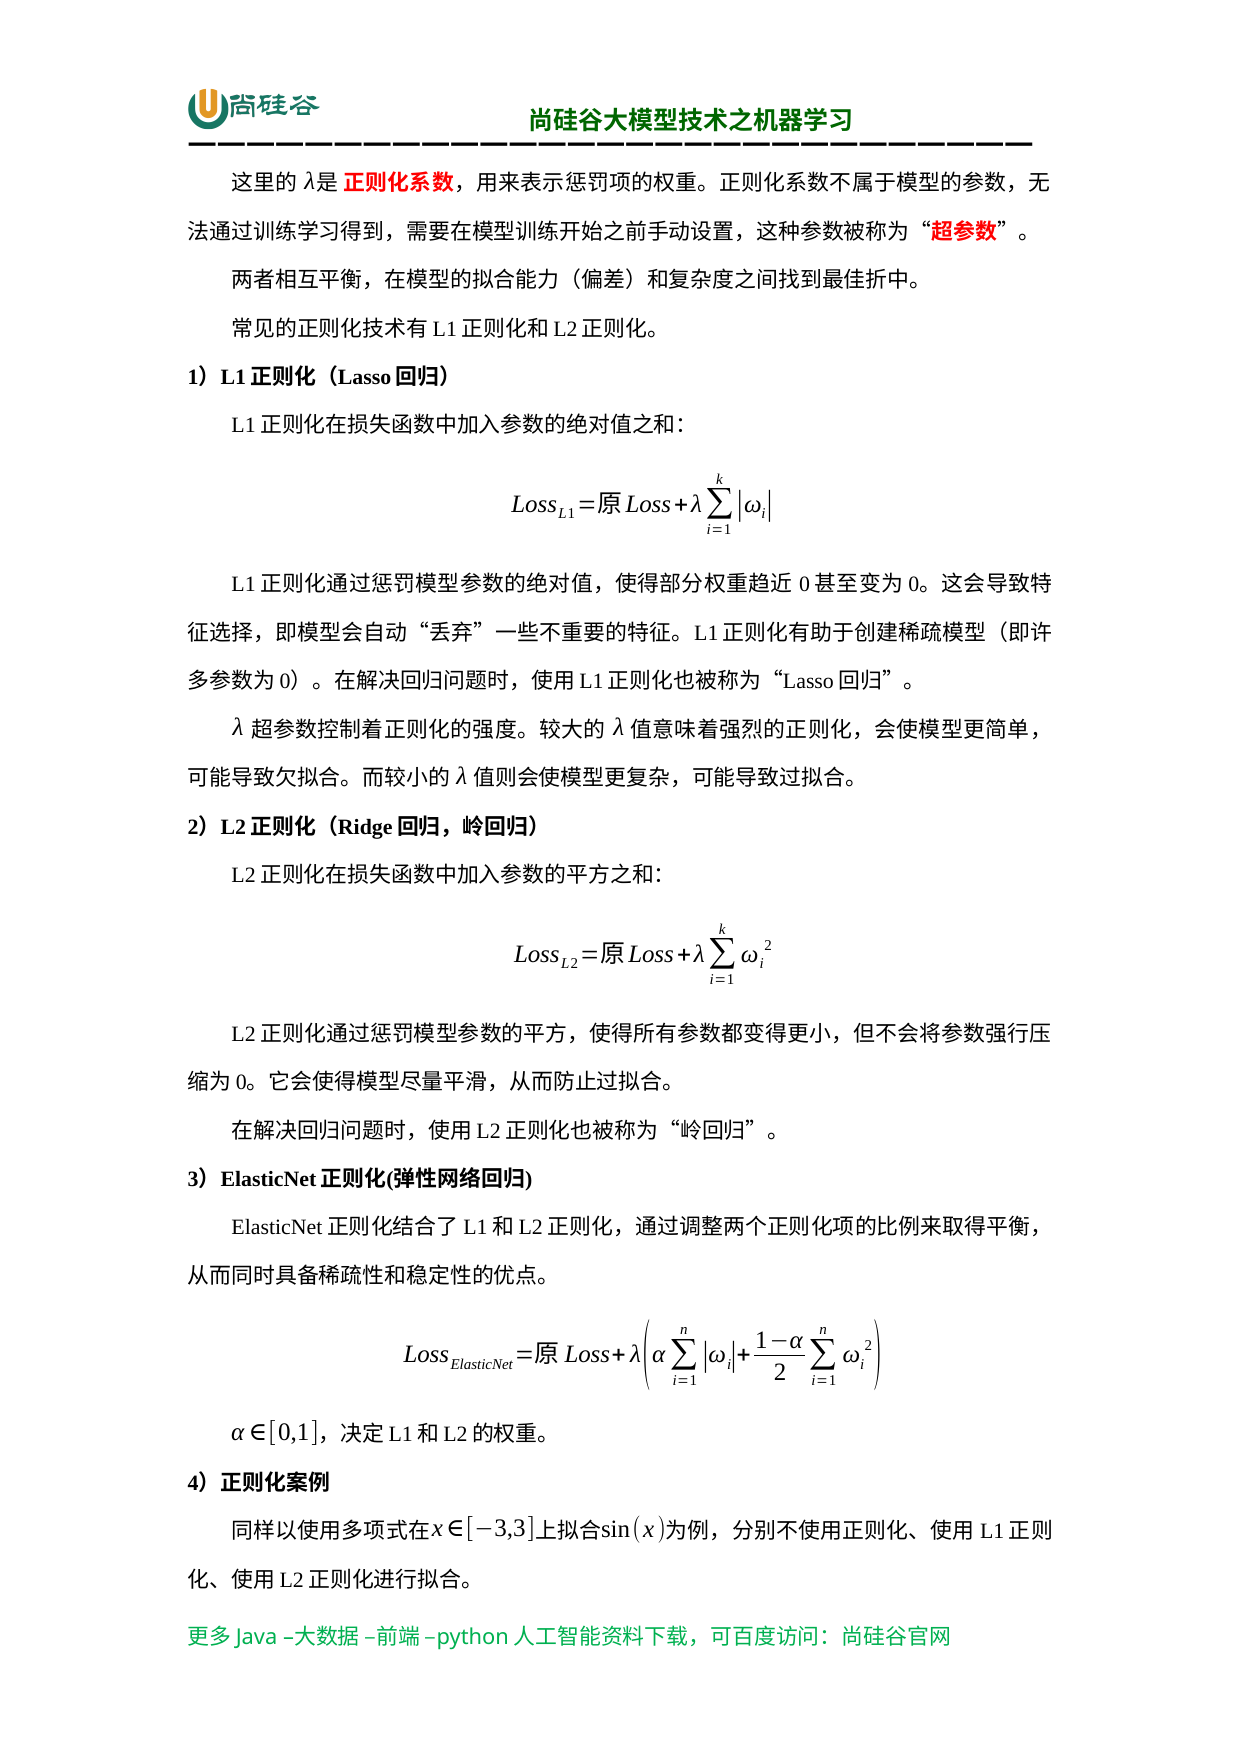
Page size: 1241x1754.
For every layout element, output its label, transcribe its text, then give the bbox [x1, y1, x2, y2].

picture [187, 88, 321, 130]
text L1正则化在损失函数中加入参数的绝对值之和： [187, 407, 1053, 439]
text ElasticNet正则化(弹性网络回归) [187, 1161, 1053, 1193]
text ElasticNet正则化结合了L1和L2正则化，通过调整两个正则化项的比例来取得平衡，从而同时具备稀疏性和稳定性的优点。 [187, 1209, 1053, 1290]
text 两者相互平衡，在模型的拟合能力（偏差）和复杂度之间找到最佳折中。 [187, 262, 1053, 294]
text L2正则化在损失函数中加入参数的平方之和： [187, 857, 1053, 889]
text 超参数控制着正则化的强度。较大的 值意味着强烈的正则化，会使模型更简单，可能导致欠拟合。而较小的 值则会使模型更复杂，可能导致过拟合。 [187, 711, 1053, 792]
text L2正则化通过惩罚模型参数的平方，使得所有参数都变得更小，但不会将参数强行压缩为0。它会使得模型尽量平滑，从而防止过拟合。 [187, 1015, 1053, 1096]
text 常见的正则化技术有L1正则化和L2正则化。 [187, 310, 1053, 343]
text 同样以使用多项式在上拟合为例，分别不使用正则化、使用L1正则化、使用L2正则化进行拟合。 [187, 1513, 1053, 1594]
text 这里的 是 正则化系数，用来表示惩罚项的权重。正则化系数不属于模型的参数，无法通过训练学习得到，需要在模型训练开始之前手动设置，这种参数被称为“超参数”。 [187, 165, 1053, 246]
text ，决定L1和L2的权重。 [187, 1416, 1053, 1448]
text L2正则化（Ridge回归，岭回归） [187, 808, 1053, 841]
text L1正则化（Lasso回归） [187, 359, 1053, 391]
text 在解决回归问题时，使用L2正则化也被称为“岭回归”。 [187, 1112, 1053, 1145]
text 正则化案例 [187, 1464, 1053, 1497]
text L1正则化通过惩罚模型参数的绝对值，使得部分权重趋近0甚至变为0。这会导致特征选择，即模型会自动“丢弃”一些不重要的特征。L1正则化有助于创建稀疏模型（即许多参数为0）。在解决回归问题时，使用L1正则化也被称为“Lasso回归”。 [187, 565, 1053, 695]
